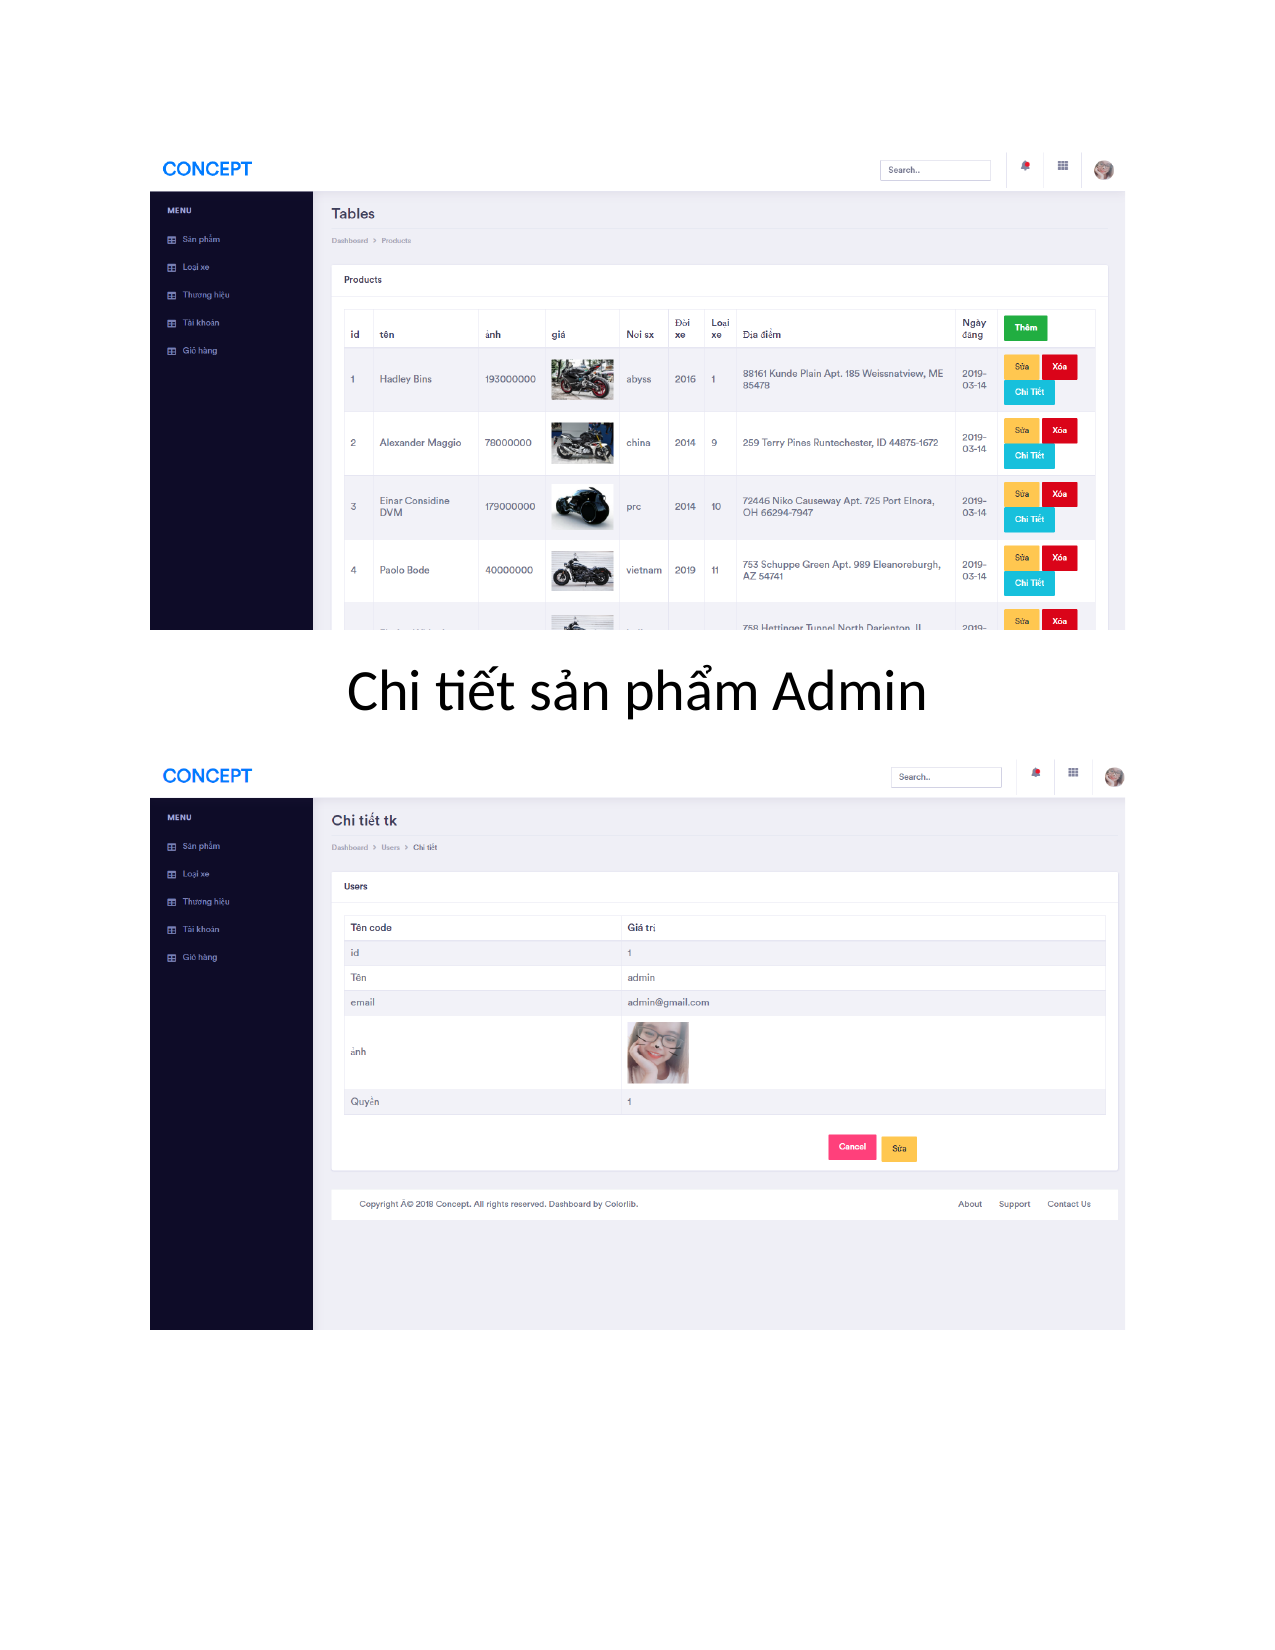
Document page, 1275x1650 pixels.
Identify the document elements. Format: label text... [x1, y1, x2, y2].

text Chi tiết sản phẩm Admin [150, 654, 1125, 725]
picture [150, 756, 1125, 1330]
picture [150, 150, 1125, 630]
